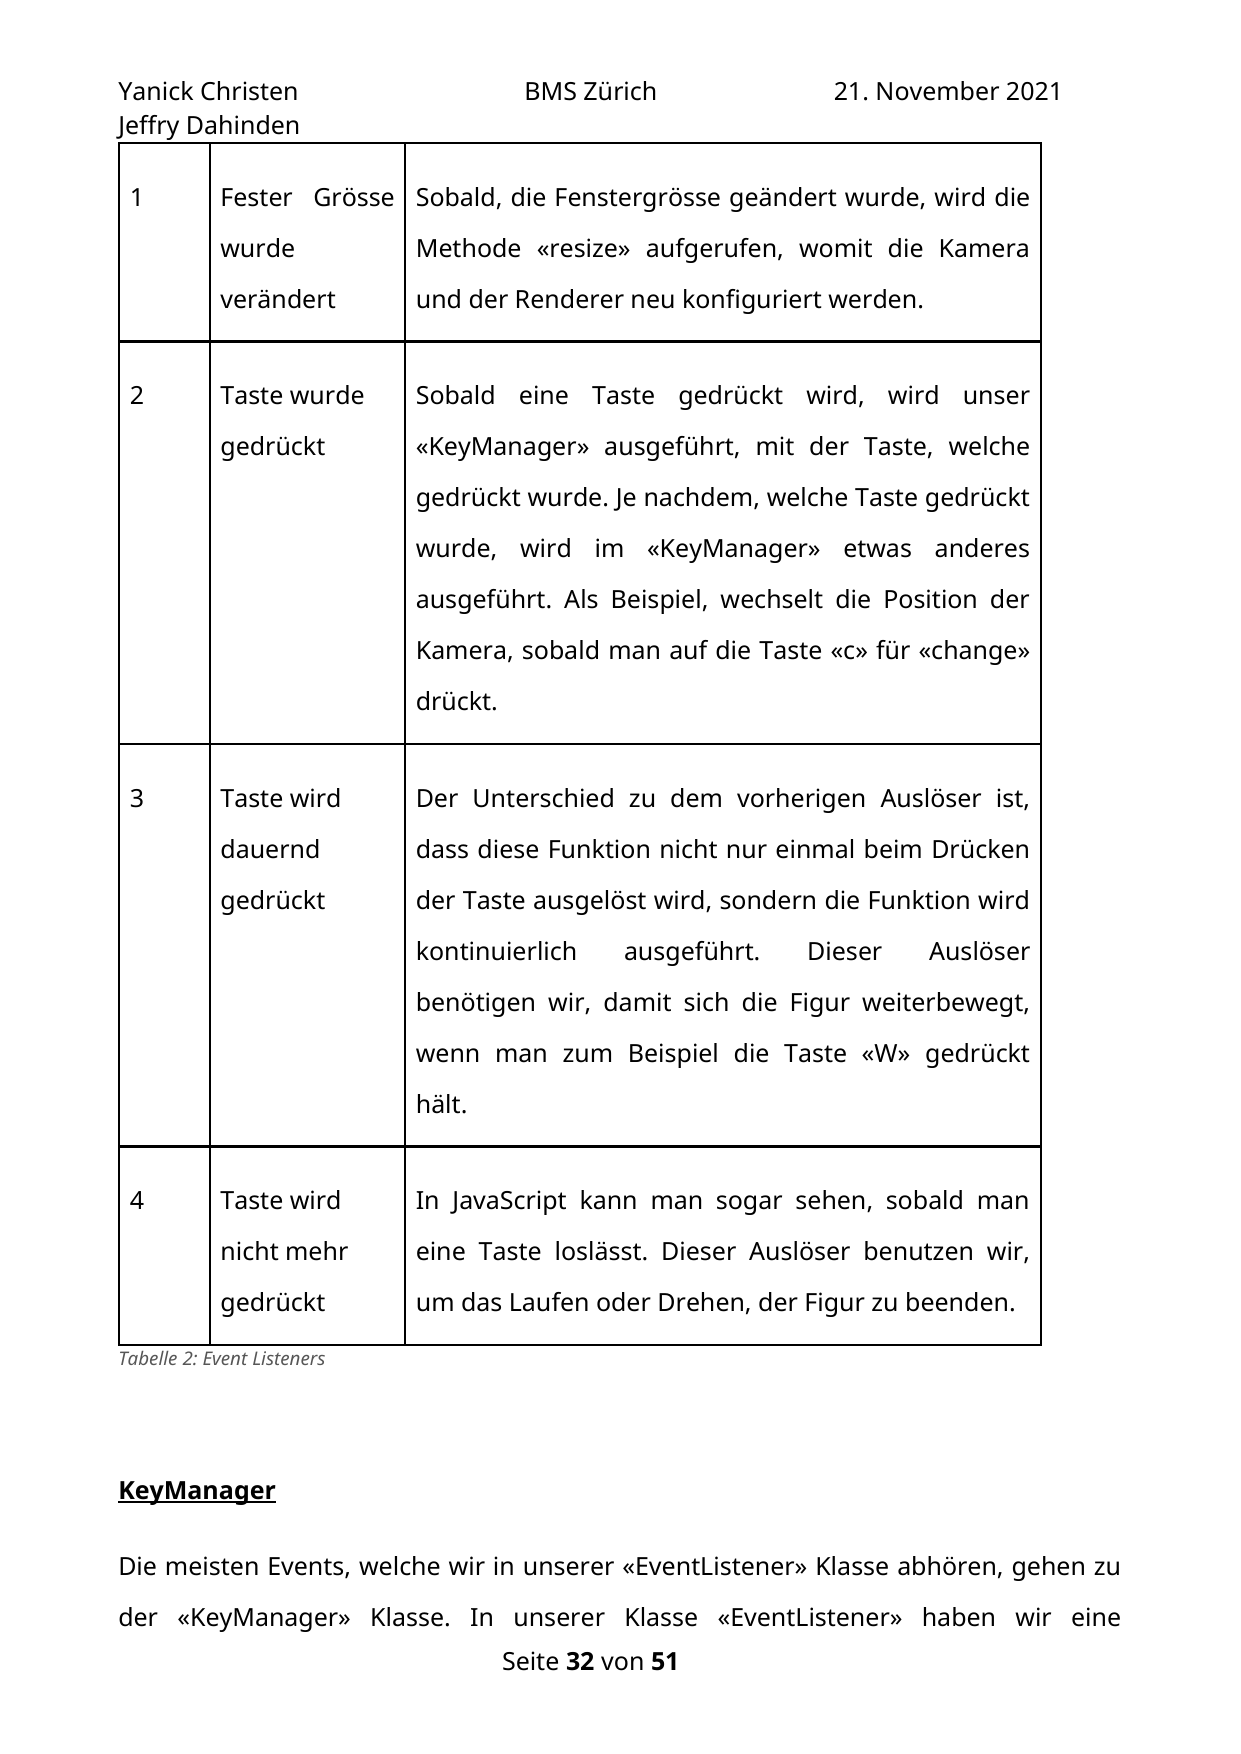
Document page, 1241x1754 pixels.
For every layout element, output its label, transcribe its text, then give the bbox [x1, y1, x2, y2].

table_cell Sobald, die Fenstergrösse geändert wurde, wird die Methode «resize» aufgerufen, womit die Kamera und der Renderer neu konfiguriert werden. [406, 144, 1040, 340]
table_cell Fester Grösse wurde verändert [211, 144, 404, 340]
table_cell 1 [120, 144, 209, 340]
table_cell 2 [120, 343, 209, 743]
table_cell Taste wird nicht mehr gedrückt [211, 1148, 404, 1344]
table_cell 3 [120, 745, 209, 1145]
text KeyManager [118, 1472, 1122, 1506]
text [118, 1548, 1122, 1633]
table_cell Sobald eine Taste gedrückt wird, wird unser «KeyManager» ausgeführt, mit der Taste, welche gedrückt wurde. Je nachdem, welche Taste gedrückt wurde, wird im «KeyManager» etwas anderes ausgeführt. Als Beispiel, wechselt die Position der Kamera, sobald man auf die Taste «c» für «change» drückt. [406, 343, 1040, 743]
text Tabelle : Event Listeners [118, 1346, 1122, 1371]
table_cell Der Unterschied zu dem vorherigen Auslöser ist, dass diese Funktion nicht nur einmal beim Drücken der Taste ausgelöst wird, sondern die Funktion wird kontinuierlich ausgeführt. Dieser Auslöser benötigen wir, damit sich die Figur weiterbewegt, wenn man zum Beispiel die Taste «W» gedrückt hält. [406, 745, 1040, 1145]
table_cell In JavaScript kann man sogar sehen, sobald man eine Taste loslässt. Dieser Auslöser benutzen wir, um das Laufen oder Drehen, der Figur zu beenden. [406, 1148, 1040, 1344]
table_cell Taste wird dauernd gedrückt [211, 745, 404, 1145]
table_cell 4 [120, 1148, 209, 1344]
table_cell Taste wurde gedrückt [211, 343, 404, 743]
